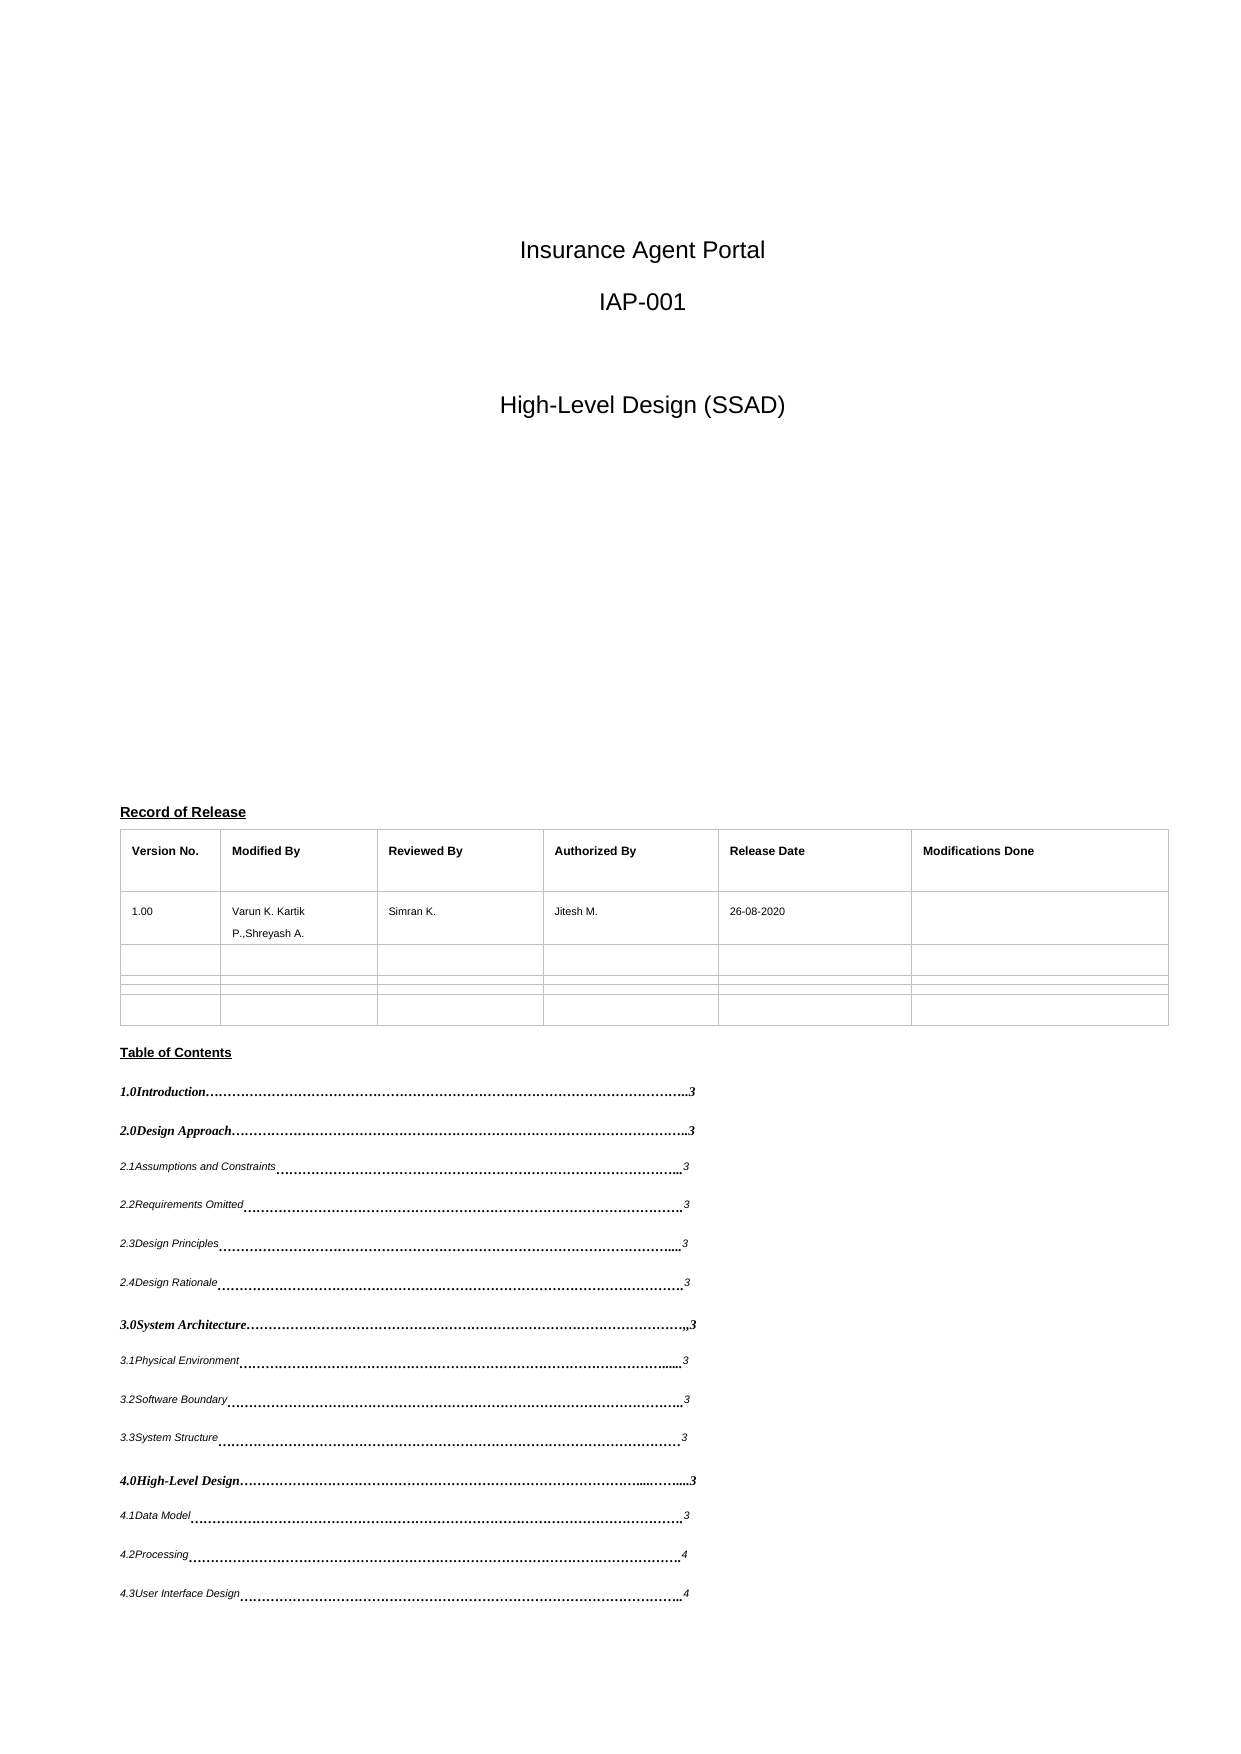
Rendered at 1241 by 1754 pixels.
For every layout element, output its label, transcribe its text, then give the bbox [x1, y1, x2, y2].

table_cell [221, 976, 377, 984]
text Table of Contents [120, 1034, 1165, 1060]
table_cell [378, 945, 543, 975]
table_cell [544, 945, 718, 975]
table_cell Simran K. [378, 892, 543, 944]
text IAP-001 [120, 268, 1165, 316]
table_cell [221, 995, 377, 1024]
text Record of Release [120, 792, 1165, 821]
table_cell [912, 985, 1168, 994]
table_cell [912, 945, 1168, 975]
text High-Level Design (SSAD) [120, 371, 1165, 419]
table_cell [121, 995, 220, 1024]
table_cell [912, 976, 1168, 984]
text Insurance Agent Portal [120, 216, 1165, 263]
table_cell [121, 945, 220, 975]
table_cell [544, 976, 718, 984]
table_cell Jitesh M. [544, 892, 718, 944]
table_cell [221, 945, 377, 975]
table_cell 1.00 [121, 892, 220, 944]
table_cell [121, 976, 220, 984]
table_cell [912, 995, 1168, 1024]
table_header Reviewed By [378, 830, 543, 891]
table_cell [719, 995, 911, 1024]
table_cell [378, 976, 543, 984]
table_header Version No. [121, 830, 220, 891]
table_header Authorized By [544, 830, 718, 891]
table_cell [378, 985, 543, 994]
table_cell Varun K. Kartik P.,Shreyash A. [221, 892, 377, 944]
table_cell [378, 995, 543, 1024]
table_header Modifications Done [912, 830, 1168, 891]
table_cell 26-08-2020 [719, 892, 911, 944]
table_header Modified By [221, 830, 377, 891]
table_cell [221, 985, 377, 994]
table_header Release Date [719, 830, 911, 891]
table_cell [719, 945, 911, 975]
table_cell [719, 985, 911, 994]
table_cell [544, 985, 718, 994]
table_cell [912, 892, 1168, 944]
table_cell [719, 976, 911, 984]
table_cell [121, 985, 220, 994]
table_cell [544, 995, 718, 1024]
